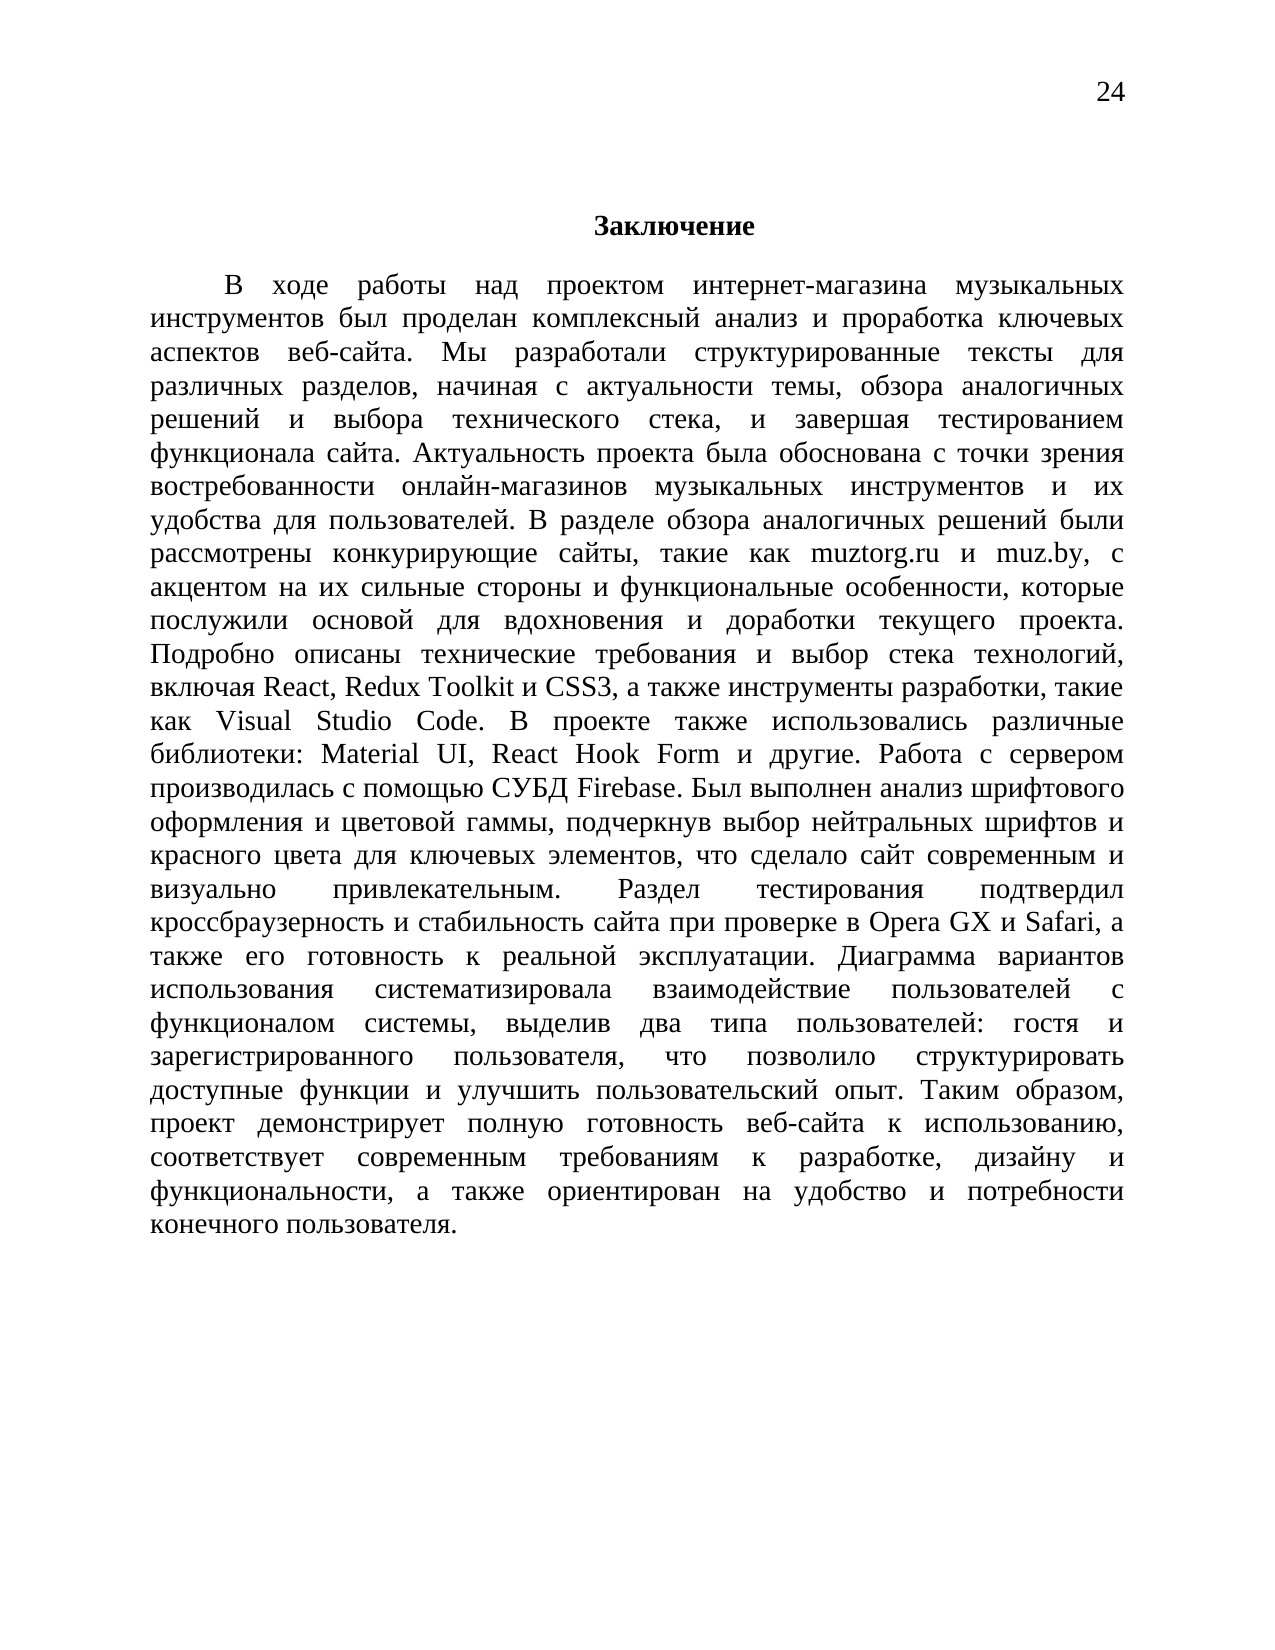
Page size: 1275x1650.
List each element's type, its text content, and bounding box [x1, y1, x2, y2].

text В ходе работы над проектом интернет-магазина музыкальных инструментов был проделан комплексный анализ и проработка ключевых аспектов веб-сайта. Мы разработали структурированные тексты для различных разделов, начиная с актуальности темы, обзора аналогичных решений и выбора технического стека, и завершая тестированием функционала сайта. Актуальность проекта была обоснована с точки зрения востребованности онлайн-магазинов музыкальных инструментов и их удобства для пользователей. В разделе обзора аналогичных решений были рассмотрены конкурирующие сайты, такие как muztorg.ru и muz.by, с акцентом на их сильные стороны и функциональные особенности, которые послужили основой для вдохновения и доработки текущего проекта. Подробно описаны технические требования и выбор стека технологий, включая React, Redux Toolkit и CSS3, а также инструменты разработки, такие как Visual Studio Code. В проекте также использовались различные библиотеки: Material UI, React Hook Form и другие. Работа с сервером производилась с помощью СУБД Firebase. Был выполнен анализ шрифтового оформления и цветовой гаммы, подчеркнув выбор нейтральных шрифтов и красного цвета для ключевых элементов, что сделало сайт современным и визуально привлекательным. Раздел тестирования подтвердил кроссбраузерность и стабильность сайта при проверке в Opera GX и Safari, а также его готовность к реальной эксплуатации. Диаграмма вариантов использования систематизировала взаимодействие пользователей с функционалом системы, выделив два типа пользователей: гостя и зарегистрированного пользователя, что позволило структурировать доступные функции и улучшить пользовательский опыт. Таким образом, проект демонстрирует полную готовность веб-сайта к использованию, соответствует современным требованиям к разработке, дизайну и функциональности, а также ориентирован на удобство и потребности конечного пользователя. [150, 267, 1125, 1240]
subtitle Заключение [150, 208, 1125, 242]
